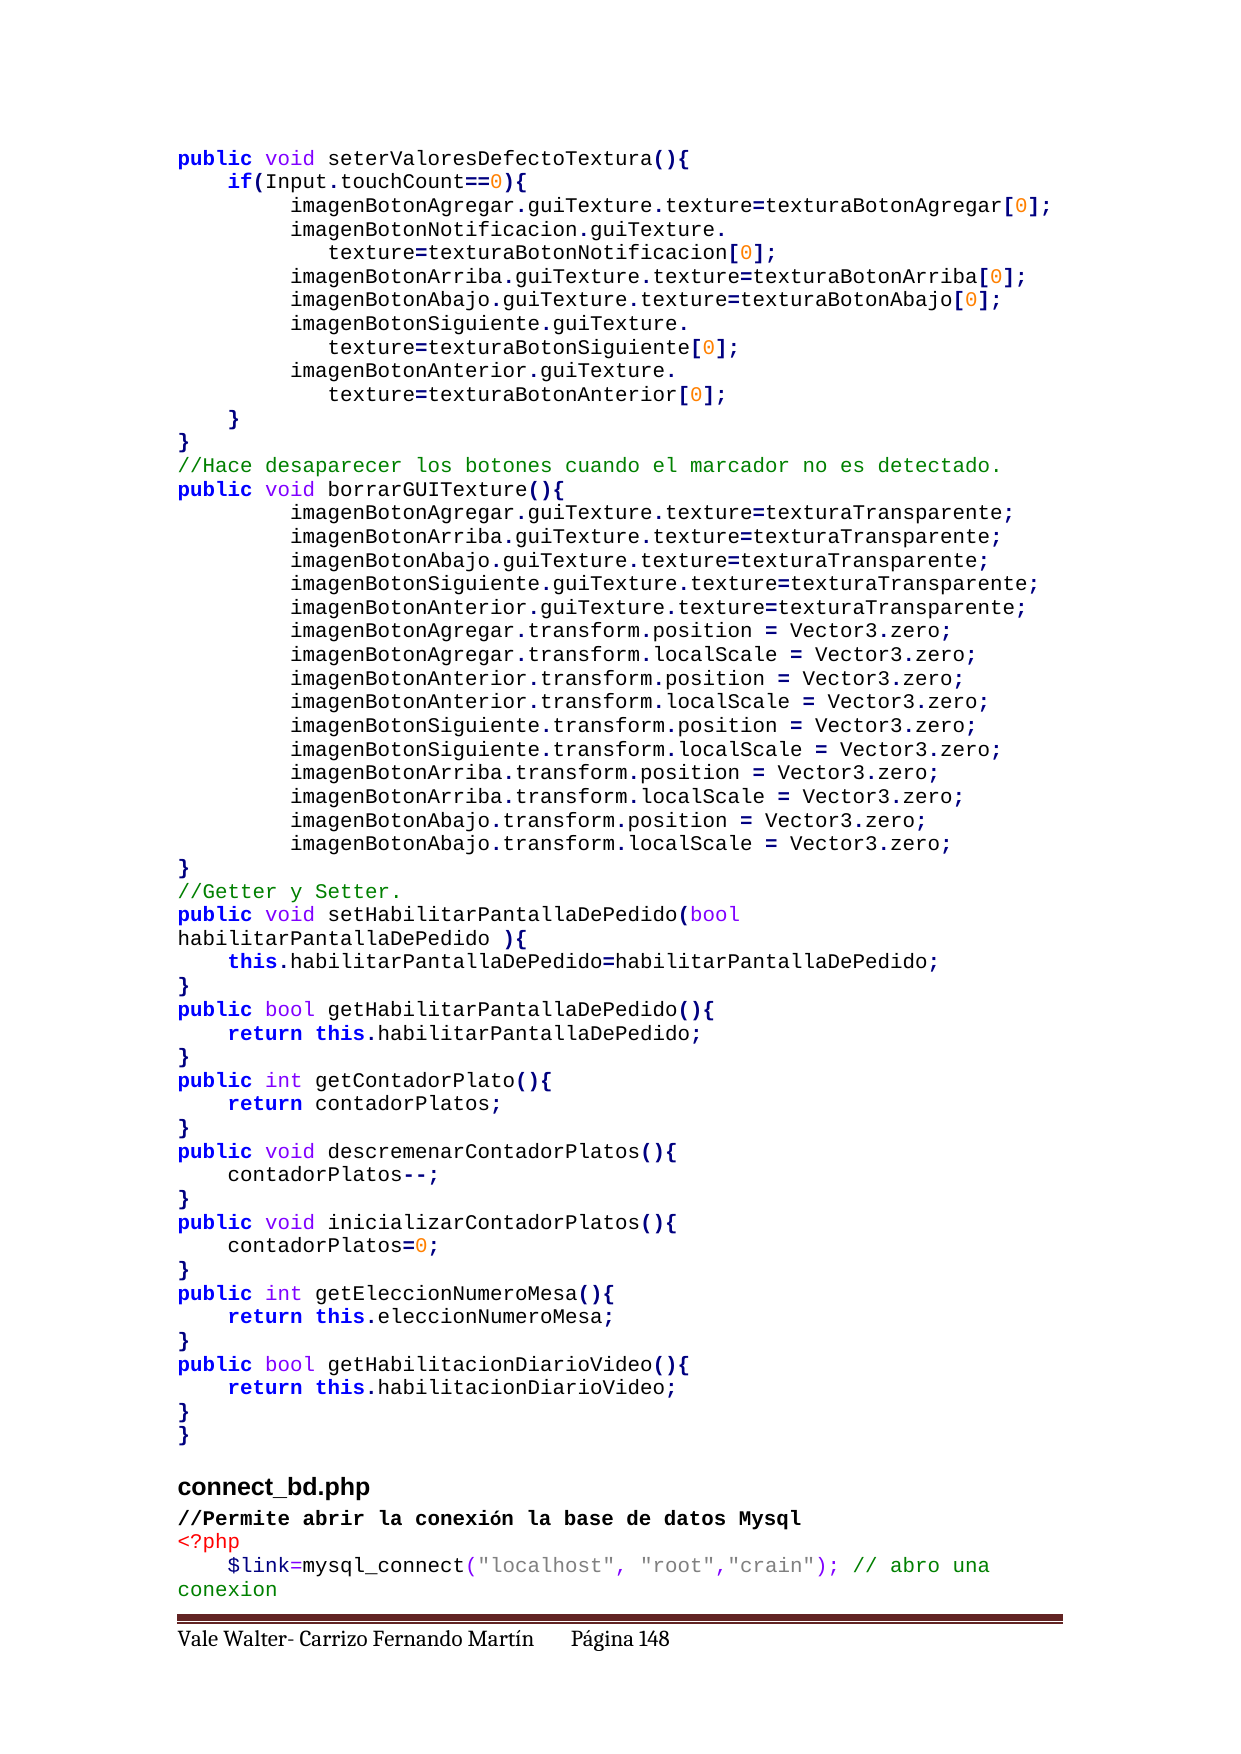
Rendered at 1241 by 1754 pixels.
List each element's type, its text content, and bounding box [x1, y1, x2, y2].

text imagenBotonAnterior.transform.localScale = Vector3.zero; [177, 691, 1063, 715]
text imagenBotonArriba.guiTexture.texture=texturaBotonArriba[0]; [177, 266, 1063, 289]
text $link=mysql_connect("localhost", "root","crain"); // abro una conexion [177, 1555, 1063, 1602]
text } [177, 1424, 1063, 1448]
text } [177, 408, 1063, 431]
text contadorPlatos--; [177, 1164, 1063, 1188]
text imagenBotonAgregar.transform.localScale = Vector3.zero; [177, 644, 1063, 668]
text public void seterValoresDefectoTextura(){ [177, 148, 1063, 171]
text imagenBotonAnterior.transform.position = Vector3.zero; [177, 668, 1063, 691]
text texture=texturaBotonSiguiente[0]; [177, 337, 1063, 360]
text imagenBotonAgregar.guiTexture.texture=texturaBotonAgregar[0]; [177, 195, 1063, 218]
text texture=texturaBotonAnterior[0]; [177, 384, 1063, 408]
text imagenBotonAbajo.guiTexture.texture=texturaBotonAbajo[0]; [177, 289, 1063, 313]
text public int getEleccionNumeroMesa(){ [177, 1283, 1063, 1306]
text public bool getHabilitacionDiarioVideo(){ [177, 1353, 1063, 1377]
text imagenBotonAnterior.guiTexture.texture=texturaTransparente; [177, 597, 1063, 621]
text } [177, 1117, 1063, 1141]
text public void descremenarContadorPlatos(){ [177, 1141, 1063, 1164]
text public void inicializarContadorPlatos(){ [177, 1212, 1063, 1235]
text imagenBotonAbajo.guiTexture.texture=texturaTransparente; [177, 549, 1063, 573]
text } [177, 1188, 1063, 1212]
text } [177, 1046, 1063, 1070]
text imagenBotonArriba.transform.localScale = Vector3.zero; [177, 786, 1063, 810]
text imagenBotonAgregar.transform.position = Vector3.zero; [177, 621, 1063, 644]
text imagenBotonSiguiente.guiTexture. [177, 313, 1063, 337]
text } [177, 431, 1063, 455]
text this.habilitarPantallaDePedido=habilitarPantallaDePedido; [177, 952, 1063, 975]
text imagenBotonAgregar.guiTexture.texture=texturaTransparente; [177, 502, 1063, 526]
text //Permite abrir la conexión la base de datos Mysql [177, 1505, 1063, 1531]
text imagenBotonArriba.transform.position = Vector3.zero; [177, 762, 1063, 786]
text imagenBotonAbajo.transform.localScale = Vector3.zero; [177, 833, 1063, 857]
text imagenBotonAnterior.guiTexture. [177, 360, 1063, 384]
text if(Input.touchCount==0){ [177, 171, 1063, 195]
text <?php [177, 1531, 1063, 1555]
text return this.eleccionNumeroMesa; [177, 1306, 1063, 1330]
text } [177, 1259, 1063, 1283]
text connect_bd.php [177, 1472, 1063, 1501]
text imagenBotonArriba.guiTexture.texture=texturaTransparente; [177, 526, 1063, 549]
text public int getContadorPlato(){ [177, 1070, 1063, 1093]
text imagenBotonSiguiente.transform.position = Vector3.zero; [177, 715, 1063, 739]
text } [177, 1330, 1063, 1353]
text public bool getHabilitarPantallaDePedido(){ [177, 999, 1063, 1022]
text texture=texturaBotonNotificacion[0]; [177, 242, 1063, 266]
text imagenBotonSiguiente.guiTexture.texture=texturaTransparente; [177, 573, 1063, 597]
text imagenBotonSiguiente.transform.localScale = Vector3.zero; [177, 739, 1063, 762]
text } [177, 975, 1063, 999]
text imagenBotonAbajo.transform.position = Vector3.zero; [177, 810, 1063, 833]
text //Getter y Setter. [177, 881, 1063, 904]
text return contadorPlatos; [177, 1093, 1063, 1117]
text public void borrarGUITexture(){ [177, 479, 1063, 502]
text } [177, 857, 1063, 881]
text return this.habilitacionDiarioVideo; [177, 1377, 1063, 1401]
text contadorPlatos=0; [177, 1235, 1063, 1259]
text } [177, 1401, 1063, 1424]
text imagenBotonNotificacion.guiTexture. [177, 218, 1063, 242]
text return this.habilitarPantallaDePedido; [177, 1022, 1063, 1046]
text //Hace desaparecer los botones cuando el marcador no es detectado. [177, 455, 1063, 479]
text public void setHabilitarPantallaDePedido(bool habilitarPantallaDePedido ){ [177, 904, 1063, 952]
